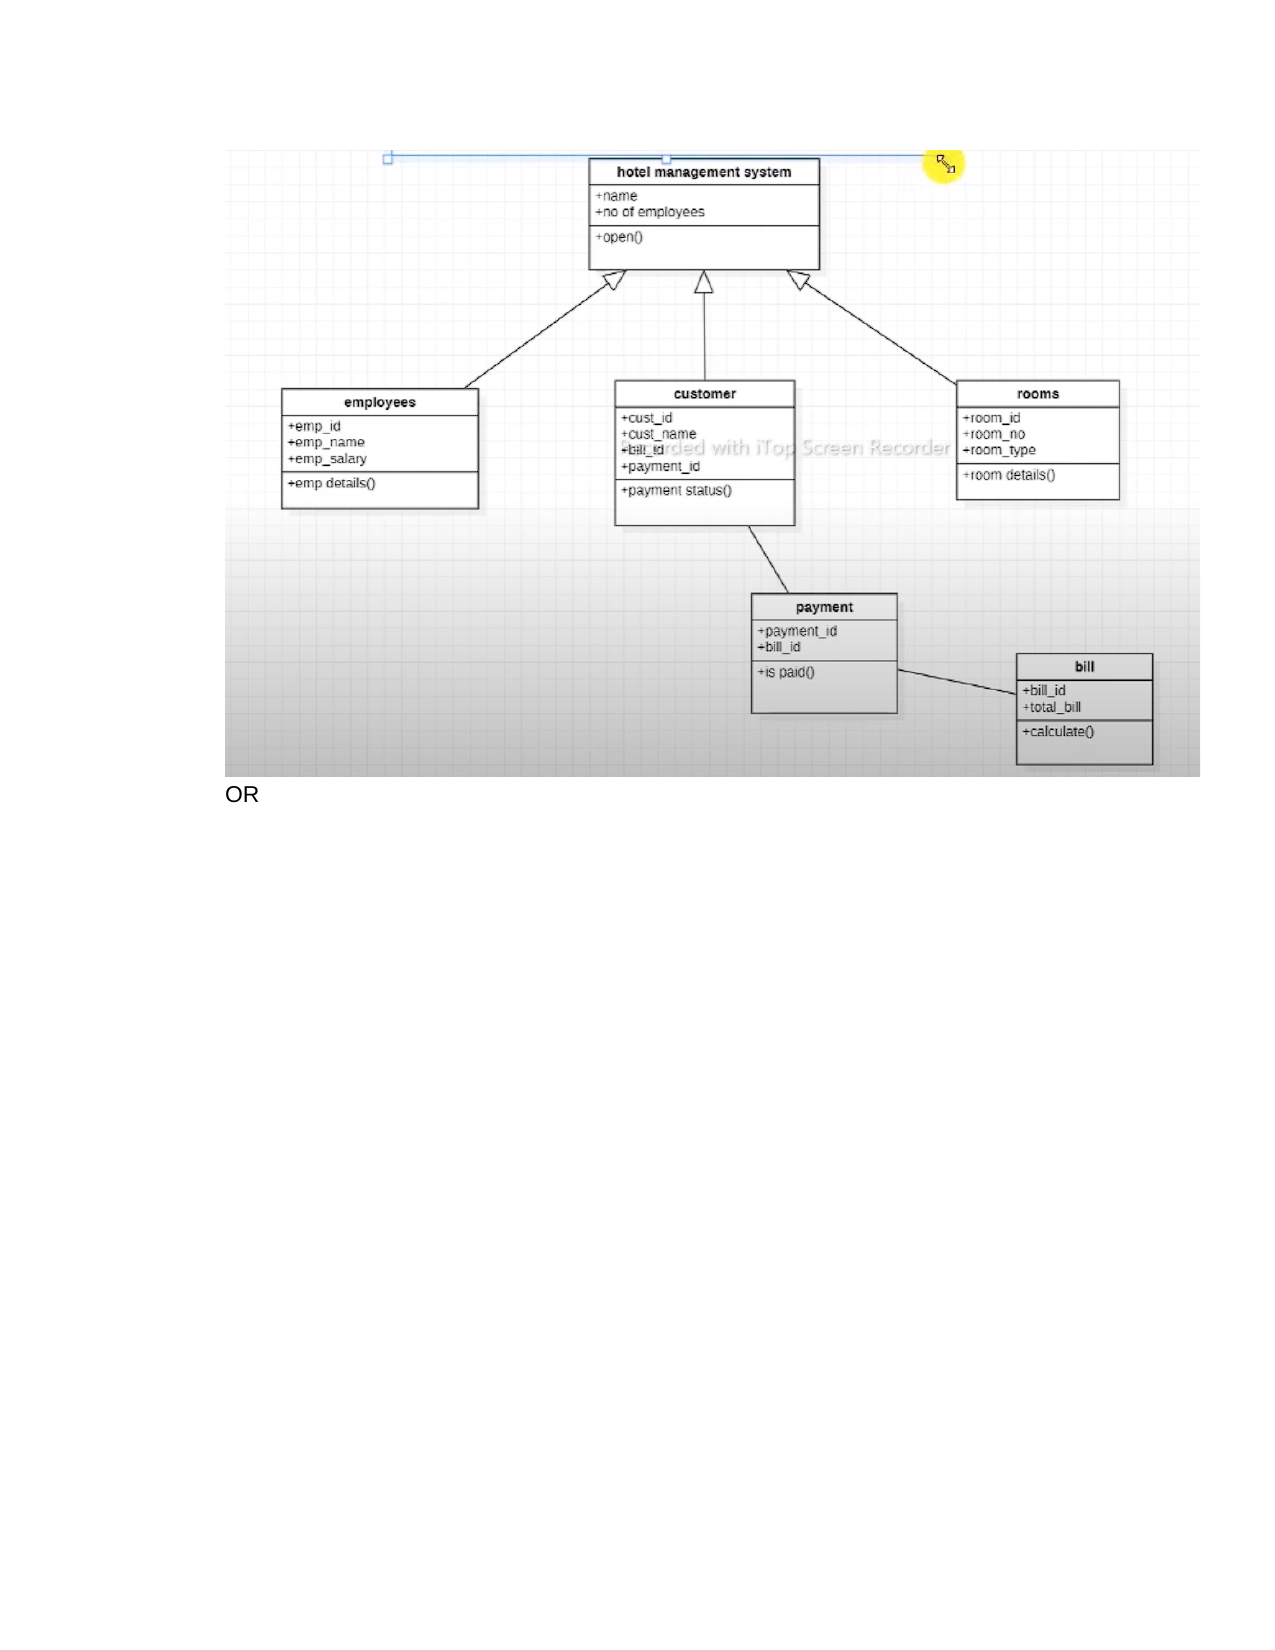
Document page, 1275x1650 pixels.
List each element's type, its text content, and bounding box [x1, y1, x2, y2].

text OR [225, 777, 1125, 1500]
picture [225, 150, 1200, 777]
